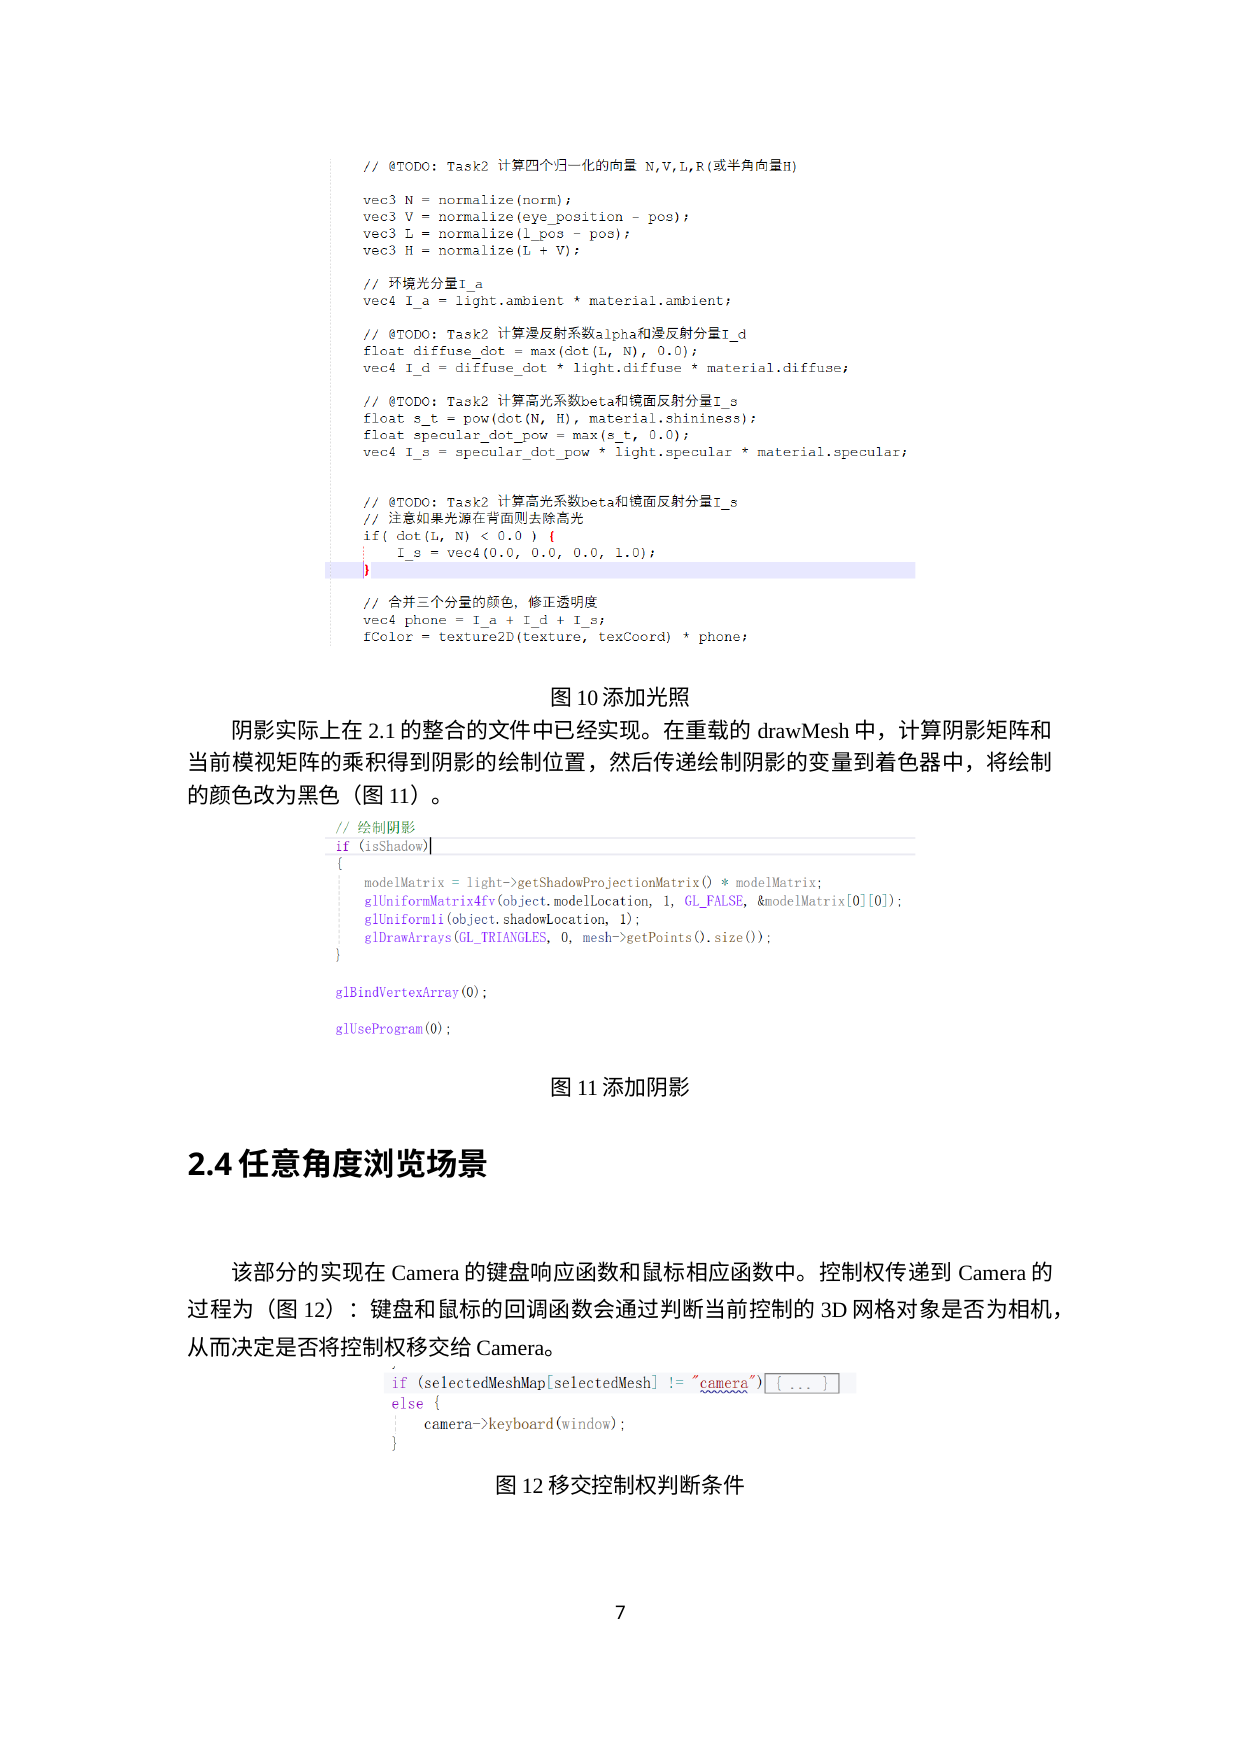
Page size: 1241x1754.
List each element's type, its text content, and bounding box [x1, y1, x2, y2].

text 该部分的实现在Camera的键盘响应函数和鼠标相应函数中。控制权传递到Camera的过程为（图12）：键盘和鼠标的回调函数会通过判断当前控制的3D网格对象是否为相机，从而决定是否将控制权移交给Camera。 [187, 1254, 1053, 1362]
text 图12移交控制权判断条件 [187, 1468, 1053, 1500]
text 图10添加光照 [187, 680, 1053, 712]
subtitle 2.4任意角度浏览场景 [187, 1129, 1053, 1194]
text 阴影实际上在2.1的整合的文件中已经实现。在重载的drawMesh中，计算阴影矩阵和当前模视矩阵的乘积得到阴影的绘制位置，然后传递绘制阴影的变量到着色器中，将绘制的颜色改为黑色（图11）。 [187, 712, 1053, 810]
picture [325, 159, 916, 649]
picture [325, 809, 916, 1038]
picture [383, 1366, 857, 1464]
text 图11添加阴影 [187, 1070, 1053, 1102]
